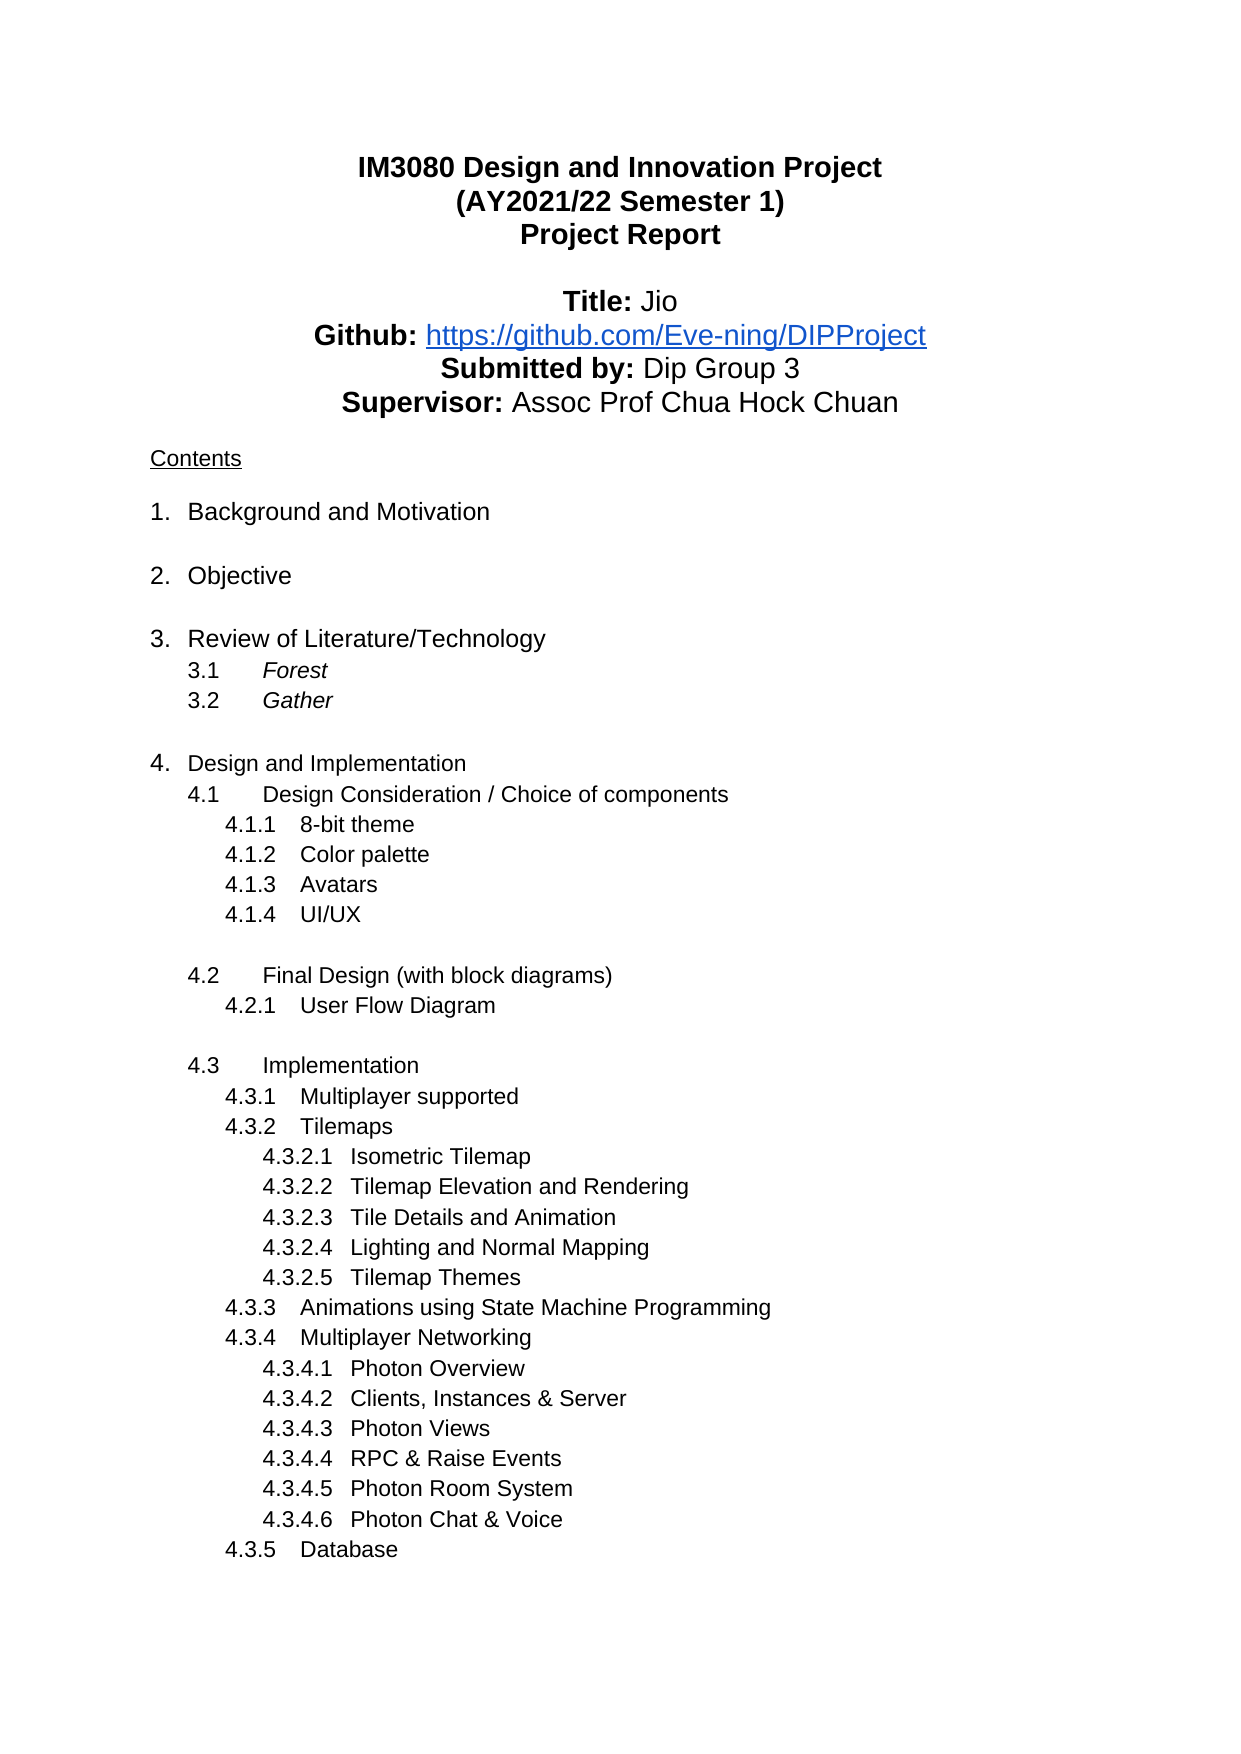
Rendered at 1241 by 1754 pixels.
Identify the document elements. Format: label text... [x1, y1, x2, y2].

list RPC & Raise Events [262, 1445, 1090, 1471]
list Photon Room System [262, 1475, 1090, 1502]
list Tilemap Themes [262, 1264, 1090, 1290]
list Photon Views [262, 1415, 1090, 1441]
list Lighting and Normal Mapping [262, 1234, 1090, 1260]
list UI/UX [225, 901, 1090, 928]
list 8-bit theme [225, 811, 1090, 837]
list Review of Literature/Technology [150, 624, 1090, 653]
list Multiplayer supported [225, 1083, 1090, 1109]
list Tilemap Elevation and Rendering [262, 1173, 1090, 1199]
list Avatars [225, 871, 1090, 897]
text Submitted by: Dip Group 3 [150, 351, 1090, 385]
text Contents [150, 445, 1090, 471]
list Photon Chat & Voice [262, 1506, 1090, 1532]
list Tile Details and Animation [262, 1203, 1090, 1230]
list Color palette [225, 841, 1090, 867]
list Clients, Instances & Server [262, 1385, 1090, 1411]
list Gather [187, 687, 1090, 713]
list Multiplayer Networking [225, 1324, 1090, 1351]
text Project Report [150, 217, 1090, 251]
list Animations using State Machine Programming [225, 1294, 1090, 1320]
list Forest [187, 657, 1090, 683]
text Supervisor: Assoc Prof Chua Hock Chuan [150, 385, 1090, 418]
list Final Design (with block diagrams) [187, 962, 1090, 988]
list Tilemaps [225, 1113, 1090, 1139]
text IM3080 Design and Innovation Project [150, 150, 1090, 183]
list Database [225, 1536, 1090, 1562]
text Title: Jio [150, 284, 1090, 318]
list Implementation [187, 1052, 1090, 1079]
text (AY2021/22 Semester 1) [150, 183, 1090, 217]
list User Flow Diagram [225, 992, 1090, 1018]
text Github: https://github.com/Eve-ning/DIPProject [150, 318, 1090, 351]
list Background and Motivation [150, 497, 1090, 526]
list Design Consideration / Choice of components [187, 781, 1090, 807]
list Isometric Tilemap [262, 1143, 1090, 1169]
list Photon Overview [262, 1354, 1090, 1381]
list Objective [150, 561, 1090, 589]
